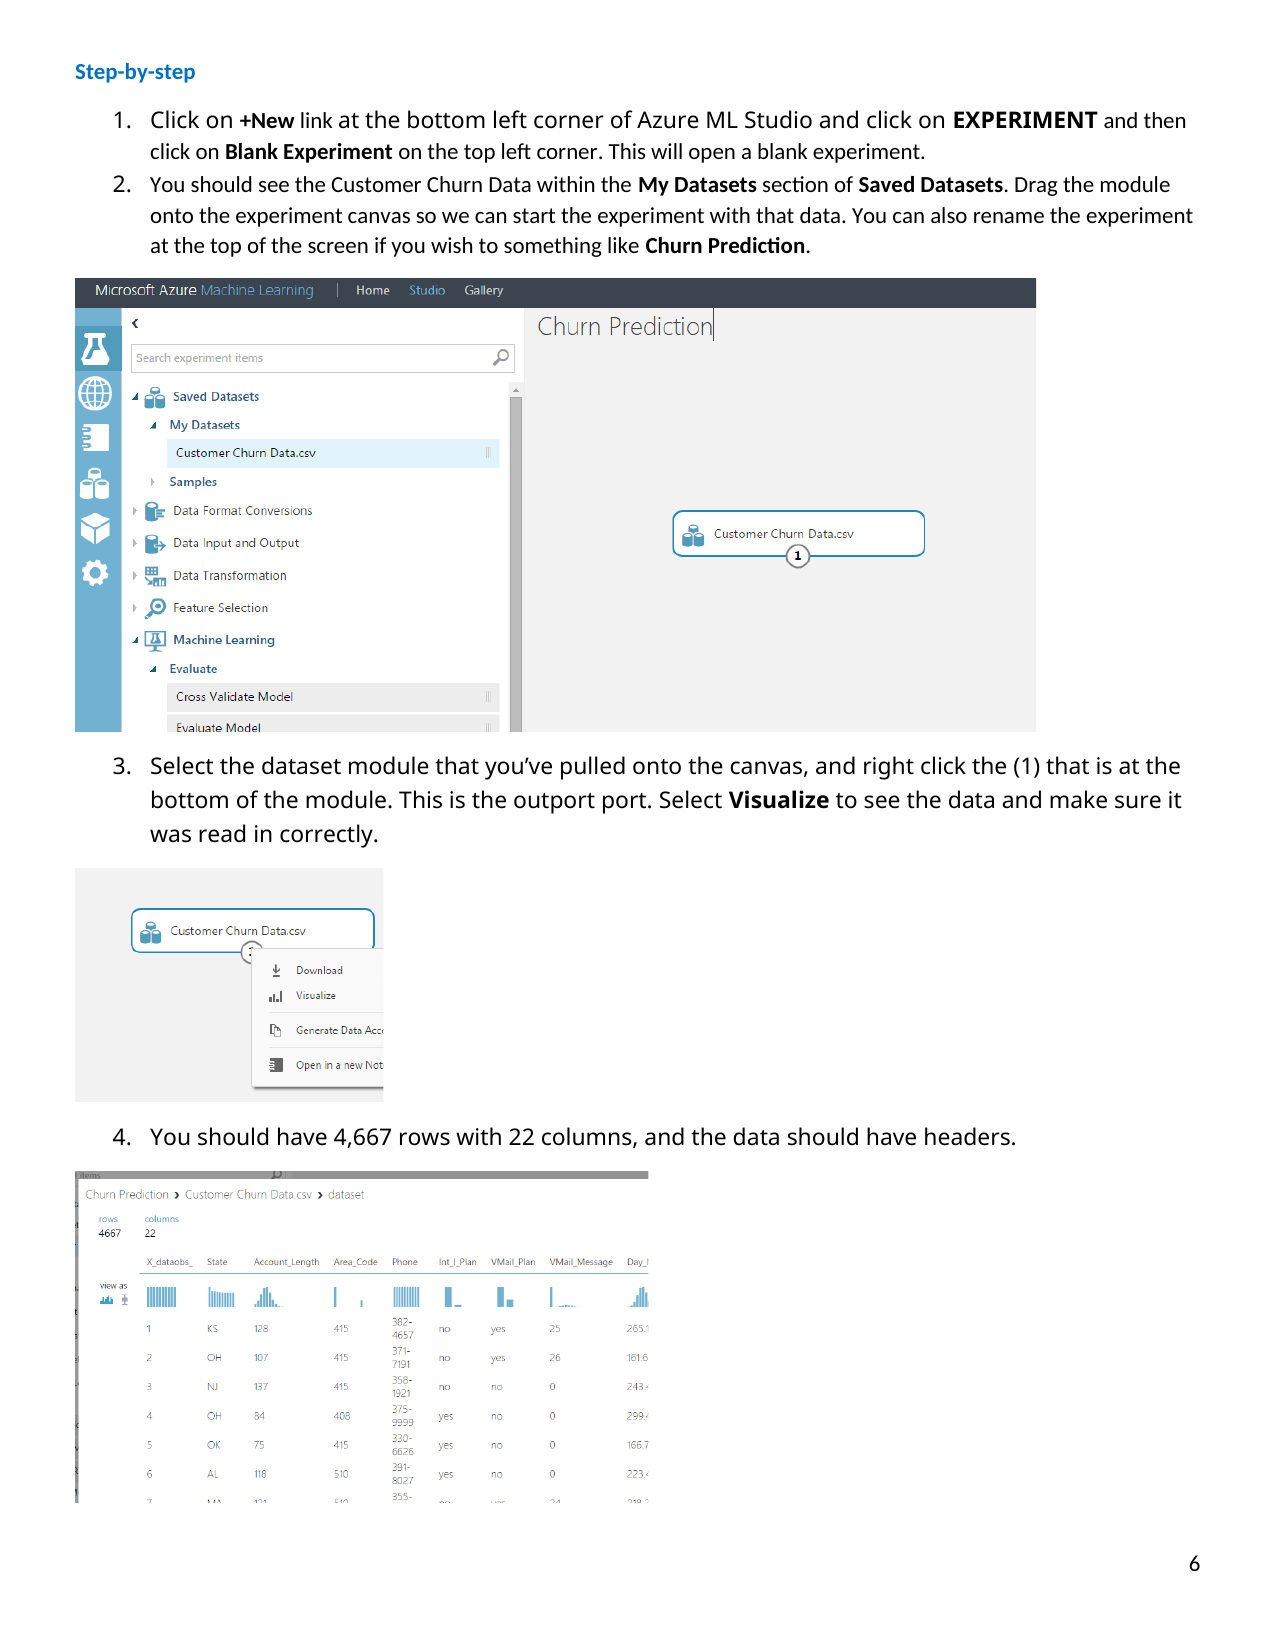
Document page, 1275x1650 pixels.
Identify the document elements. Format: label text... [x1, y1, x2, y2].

list Click on +New link at the bottom left corner of Azure ML Studio and click on EXPERIMENT and then click on Blank Experiment on the top left corner. This will open a blank experiment. [112, 104, 1200, 165]
picture [75, 278, 1037, 732]
picture [75, 868, 384, 1102]
list You should have 4,667 rows with 22 columns, and the data should have headers. [112, 1121, 1200, 1152]
list Select the dataset module that you’ve pulled onto the canvas, and right click the (1) that is at the bottom of the module. This is the outport port. Select Visualize to see the data and make sure it was read in correctly. [112, 750, 1200, 849]
picture [75, 1171, 649, 1503]
list You should see the Customer Churn Data within the My Datasets section of Saved Datasets. Drag the module onto the experiment canvas so we can start the experiment with that data. You can also rename the experiment at the top of the screen if you wish to something like Churn Prediction. [112, 167, 1200, 259]
text Step-by-step [75, 57, 1200, 85]
